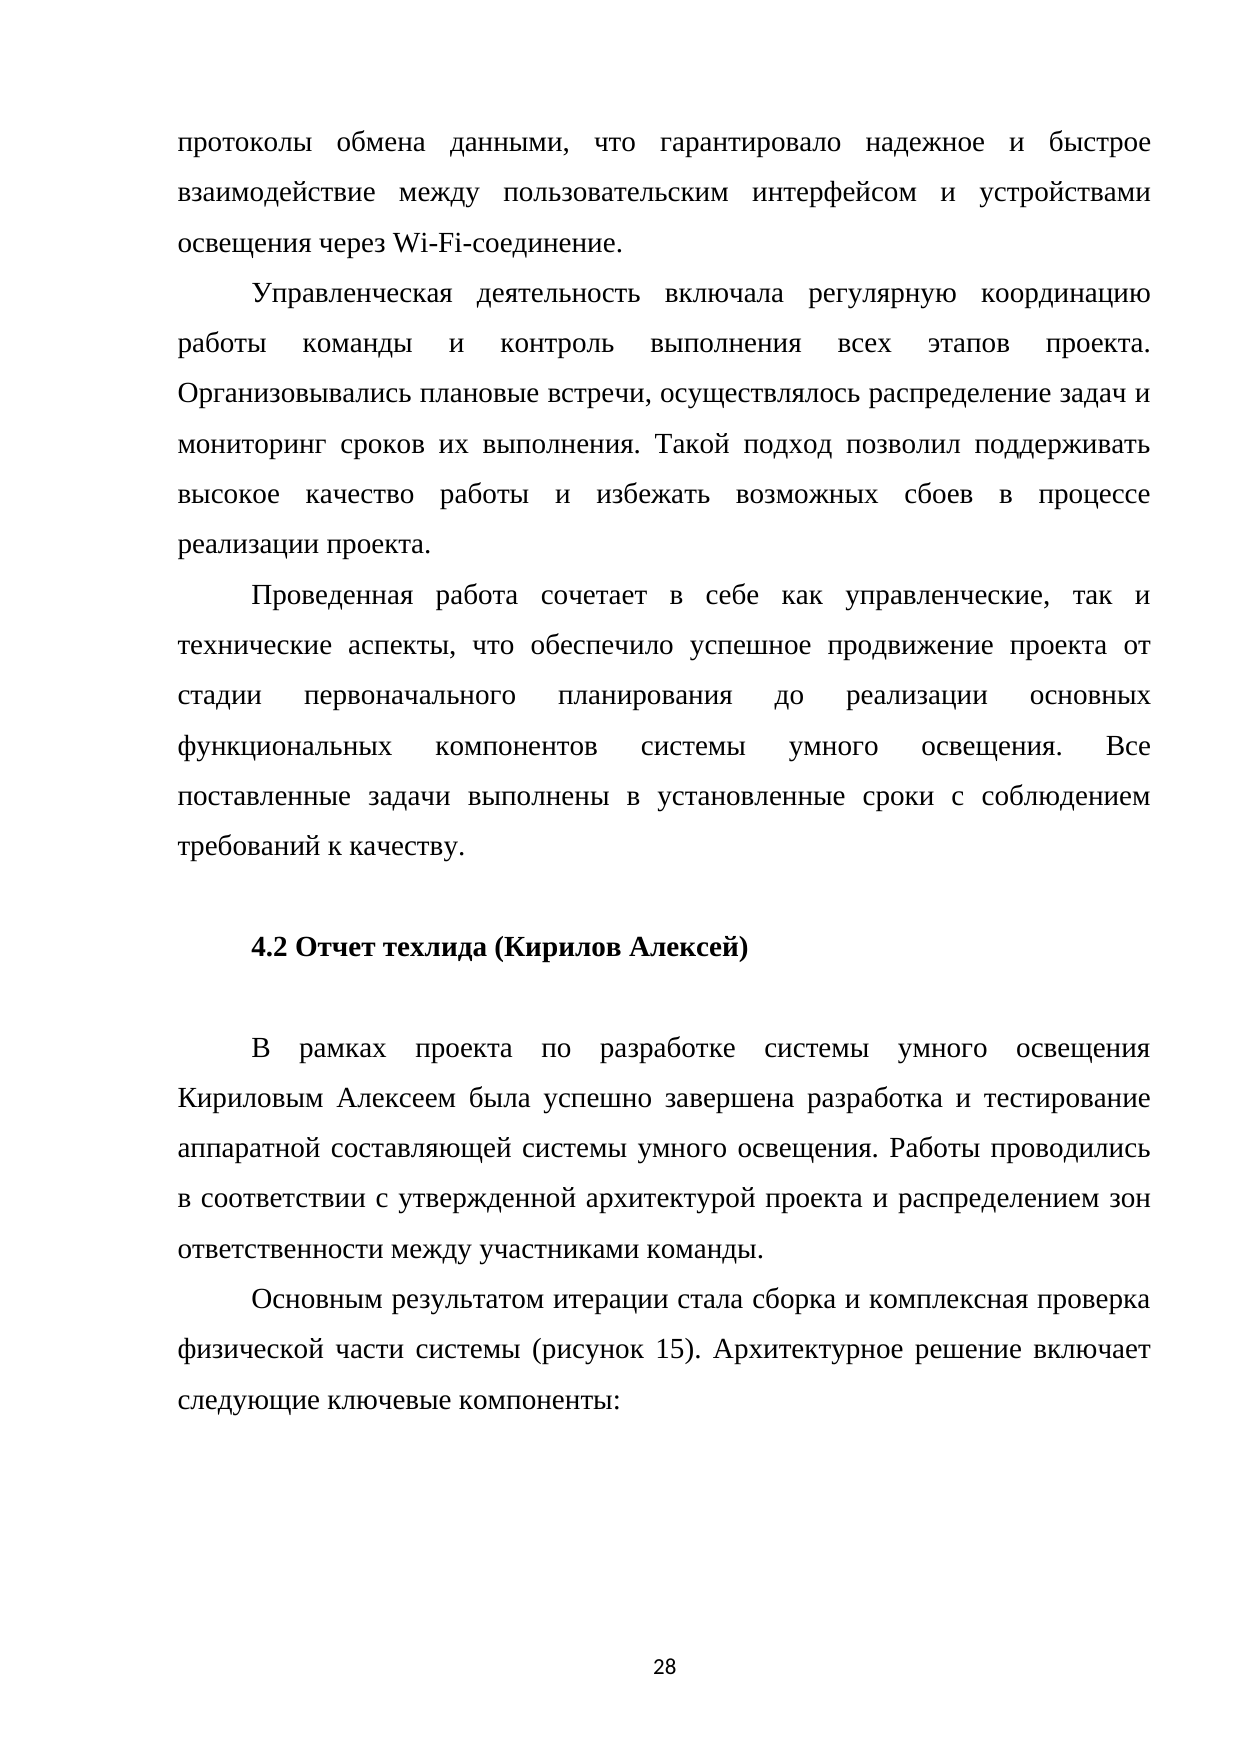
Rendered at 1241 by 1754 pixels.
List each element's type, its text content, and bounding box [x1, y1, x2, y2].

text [177, 124, 1152, 258]
text Основным результатом итерации стала сборка и комплексная проверка физической части системы (рисунок 15). Архитектурное решение включает следующие ключевые компоненты: [177, 1281, 1152, 1415]
text Проведенная работа сочетает в себе как управленческие, так и технические аспекты, что обеспечило успешное продвижение проекта от стадии первоначального планирования до реализации основных функциональных компонентов системы умного освещения. Все поставленные задачи выполнены в установленные сроки с соблюдением требований к качеству. [177, 577, 1152, 862]
text Отчет техлида (Кирилов Алексей) [177, 929, 1152, 963]
text В рамках проекта по разработке системы умного освещения Кириловым Алексеем была успешно завершена разработка и тестирование аппаратной составляющей системы умного освещения. Работы проводились в соответствии с утвержденной архитектурой проекта и распределением зон ответственности между участниками команды. [177, 1030, 1152, 1264]
text Управленческая деятельность включала регулярную координацию работы команды и контроль выполнения всех этапов проекта. Организовывались плановые встречи, осуществлялось распределение задач и мониторинг сроков их выполнения. Такой подход позволил поддерживать высокое качество работы и избежать возможных сбоев в процессе реализации проекта. [177, 275, 1152, 560]
